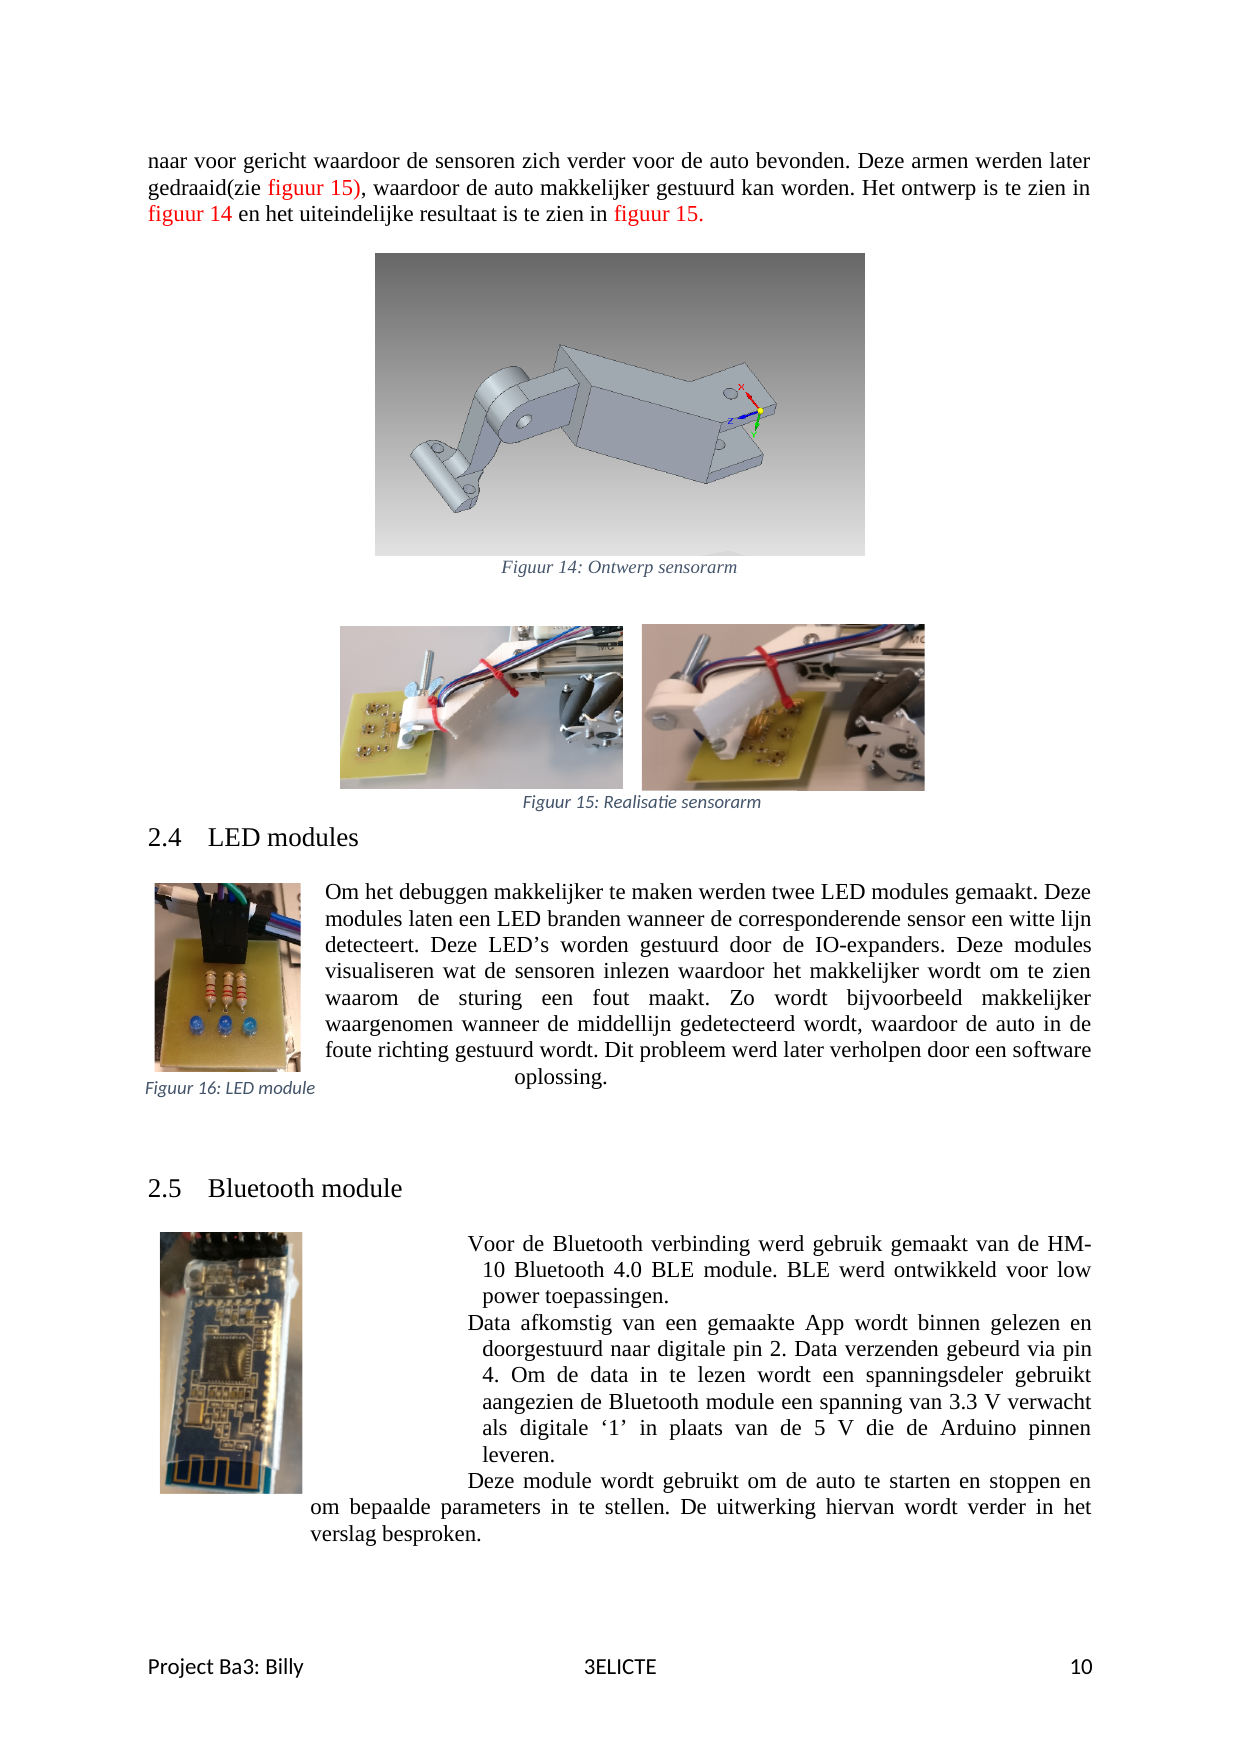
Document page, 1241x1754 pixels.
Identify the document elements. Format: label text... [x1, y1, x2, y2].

picture [160, 1232, 303, 1493]
picture [641, 624, 925, 791]
text Voor de Bluetooth verbinding werd gebruik gemaakt van de HM-10 Bluetooth 4.0 BLE module. BLE werd ontwikkeld voor low power toepassingen. [295, 1230, 1093, 1309]
text Data afkomstig van een gemaakte App wordt binnen gelezen en doorgestuurd naar digitale pin 2. Data verzenden gebeurd via pin 4. Om de data in te lezen wordt een spanningsdeler gebruikt aangezien de Bluetooth module een spanning van 3.3 V verwacht als digitale ‘1’ in plaats van de 5 V die de Arduino pinnen leveren. [303, 1309, 1093, 1467]
text Deze module wordt gebruikt om de auto te starten en stoppen en om bepaalde parameters in te stellen. De uitwerking hiervan wordt verder in het verslag besproken. [295, 1467, 1093, 1546]
text Om het debuggen makkelijker te maken werden twee LED modules gemaakt. Deze modules laten een LED branden wanneer de corresponderende sensor een witte lijn detecteert. Deze LED’s worden gestuurd door de IO-expanders. Deze modules visualiseren wat de sensoren inlezen waardoor het makkelijker wordt om te zien waarom de sturing een fout maakt. Zo wordt bijvoorbeeld makkelijker waargenomen wanneer de middellijn gedetecteerd wordt, waardoor de auto in de foute richting gestuurd wordt. Dit probleem werd later verholpen door een software oplossing. [325, 878, 1093, 1089]
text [148, 148, 1093, 227]
subtitle Bluetooth module [148, 1172, 1093, 1203]
picture [153, 883, 304, 1074]
subtitle LED modules [148, 821, 1093, 852]
picture [375, 253, 865, 556]
text Figuur 14: Ontwerp sensorarm [148, 556, 1093, 577]
picture [339, 626, 623, 789]
